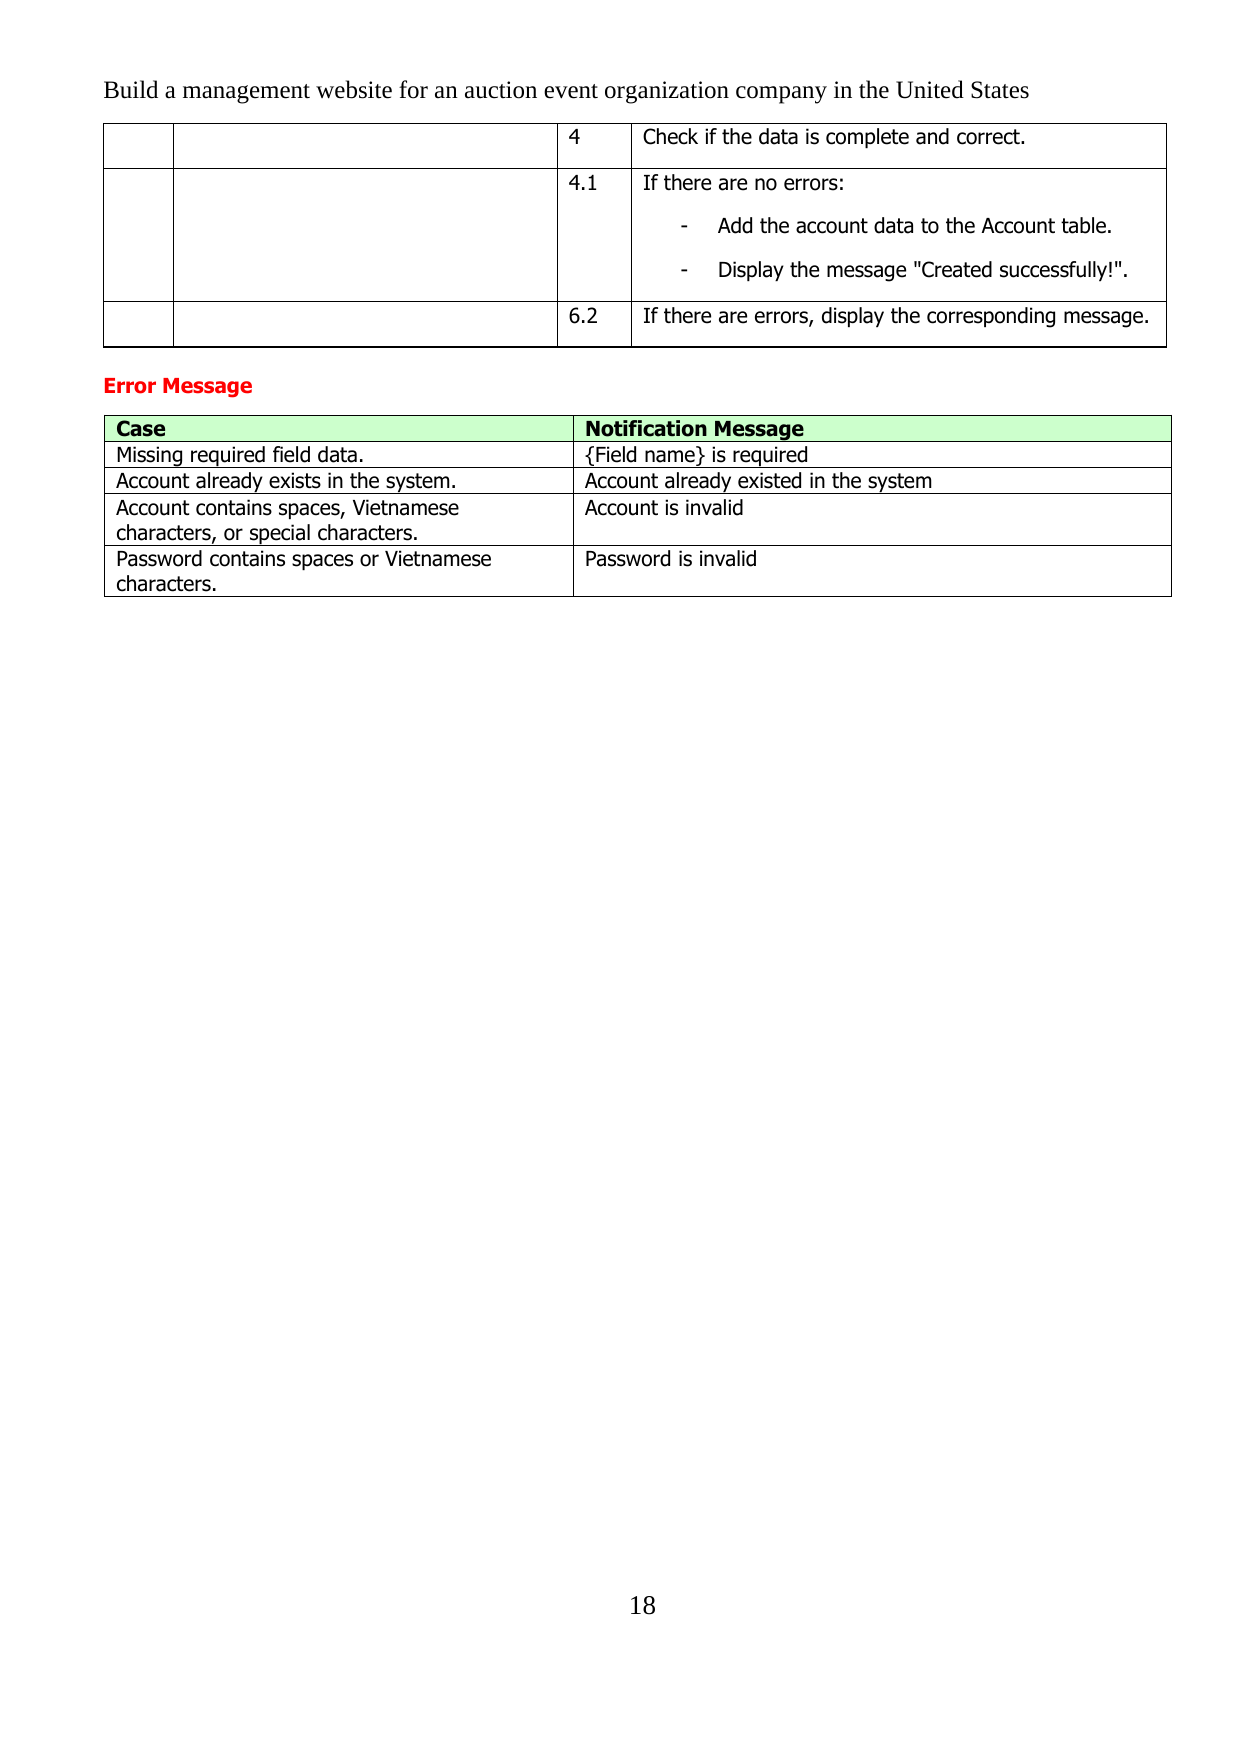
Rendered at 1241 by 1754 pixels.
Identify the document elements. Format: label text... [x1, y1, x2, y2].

table_cell {Field name} is required [574, 442, 1171, 467]
table_cell [174, 169, 557, 301]
table_cell If there are no errors: Add the account data to the Account table. Display the message "Created successfully!". [632, 169, 1166, 301]
table_cell 4.1 [558, 169, 631, 301]
table_cell If there are errors, display the corresponding message. [632, 302, 1166, 346]
text Error Message [103, 373, 1181, 398]
table_cell 4 [558, 124, 631, 168]
table_cell [104, 302, 173, 346]
table_cell [174, 124, 557, 168]
table_header Case [105, 416, 573, 441]
table_cell [174, 302, 557, 346]
table_cell Check if the data is complete and correct. [632, 124, 1166, 168]
table_cell Password contains spaces or Vietnamese characters. [105, 546, 573, 596]
table_cell Account already existed in the system [574, 468, 1171, 493]
table_cell Account already exists in the system. [105, 468, 573, 493]
table_cell Missing required field data. [105, 442, 573, 467]
table_header Notification Message [574, 416, 1171, 441]
table_cell [104, 169, 173, 301]
table_cell Account is invalid [574, 494, 1171, 545]
table_cell 6.2 [558, 302, 631, 346]
table_cell Password is invalid [574, 546, 1171, 596]
table_cell Account contains spaces, Vietnamese characters, or special characters. [105, 494, 573, 545]
table_cell [104, 124, 173, 168]
